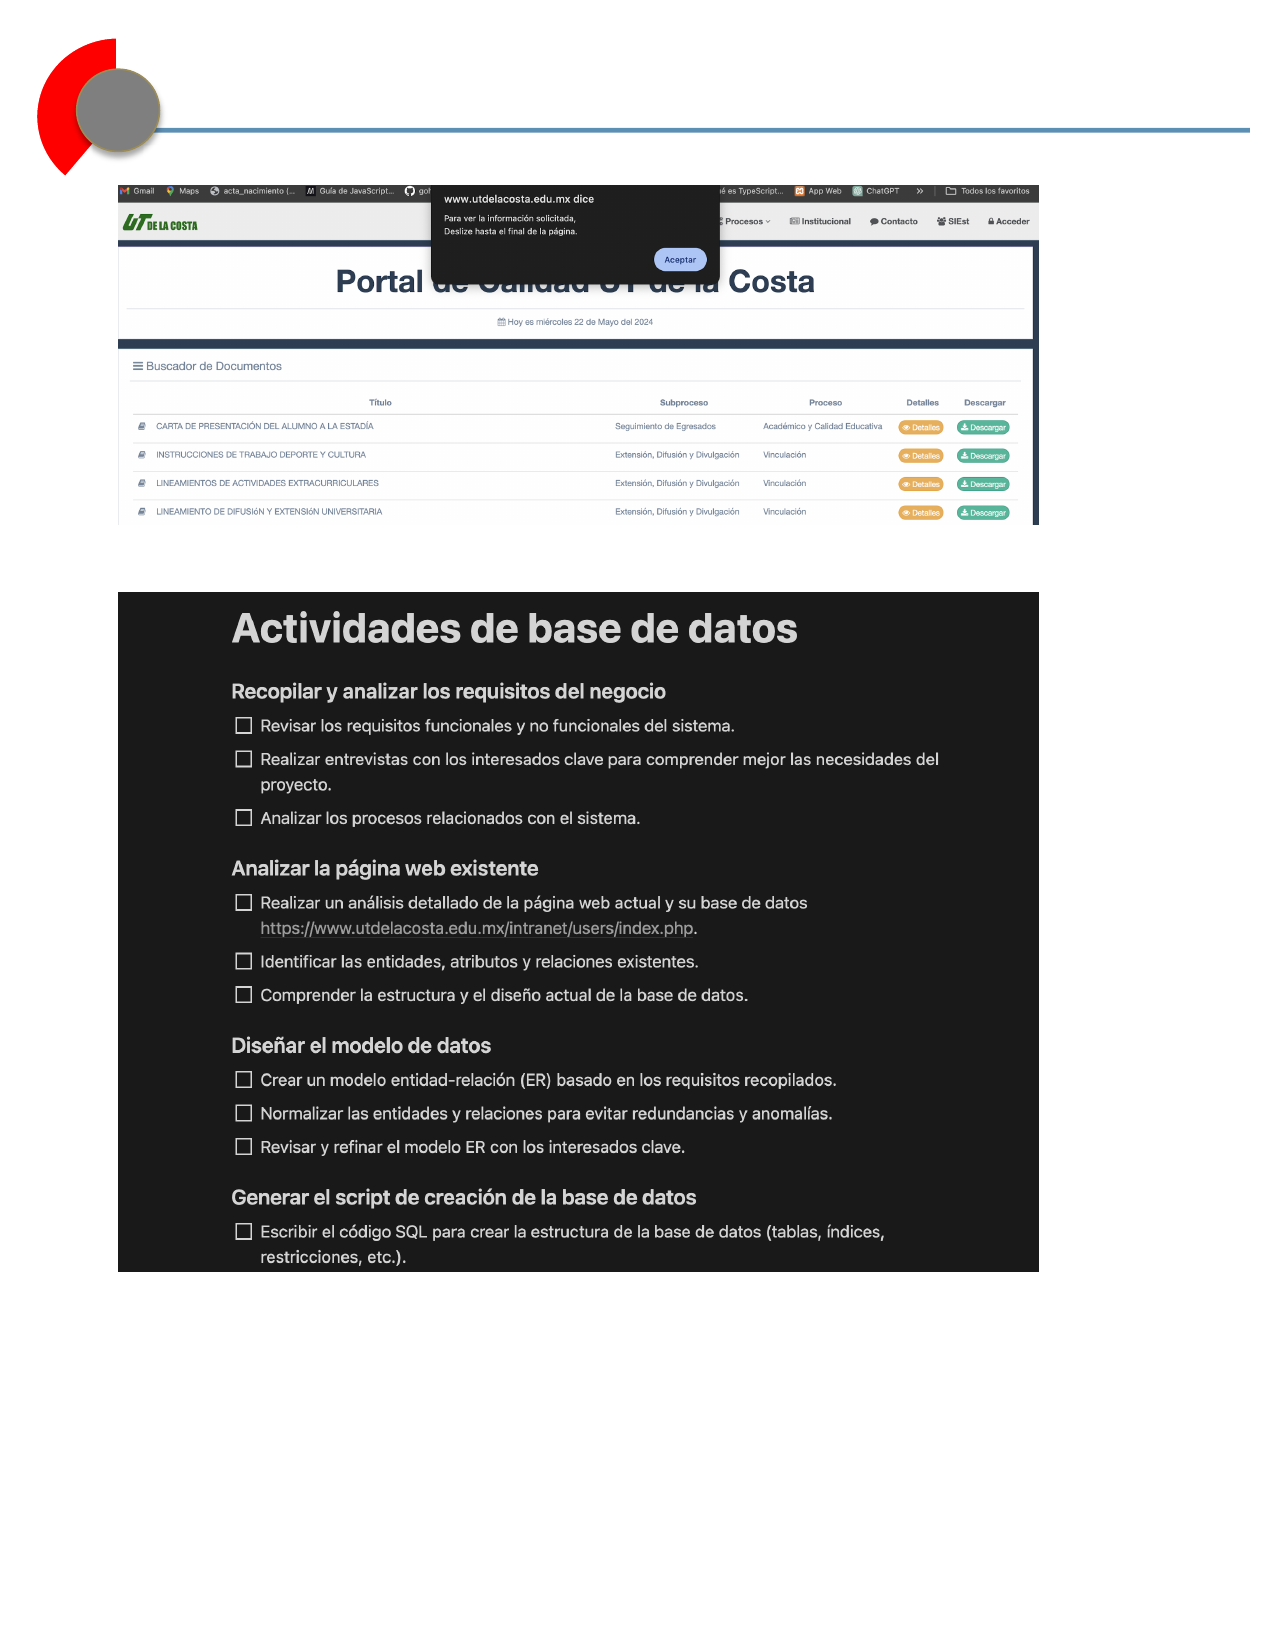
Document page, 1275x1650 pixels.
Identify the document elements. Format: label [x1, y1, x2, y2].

picture [118, 185, 1039, 525]
picture [118, 592, 1039, 1272]
picture [67, 64, 169, 166]
